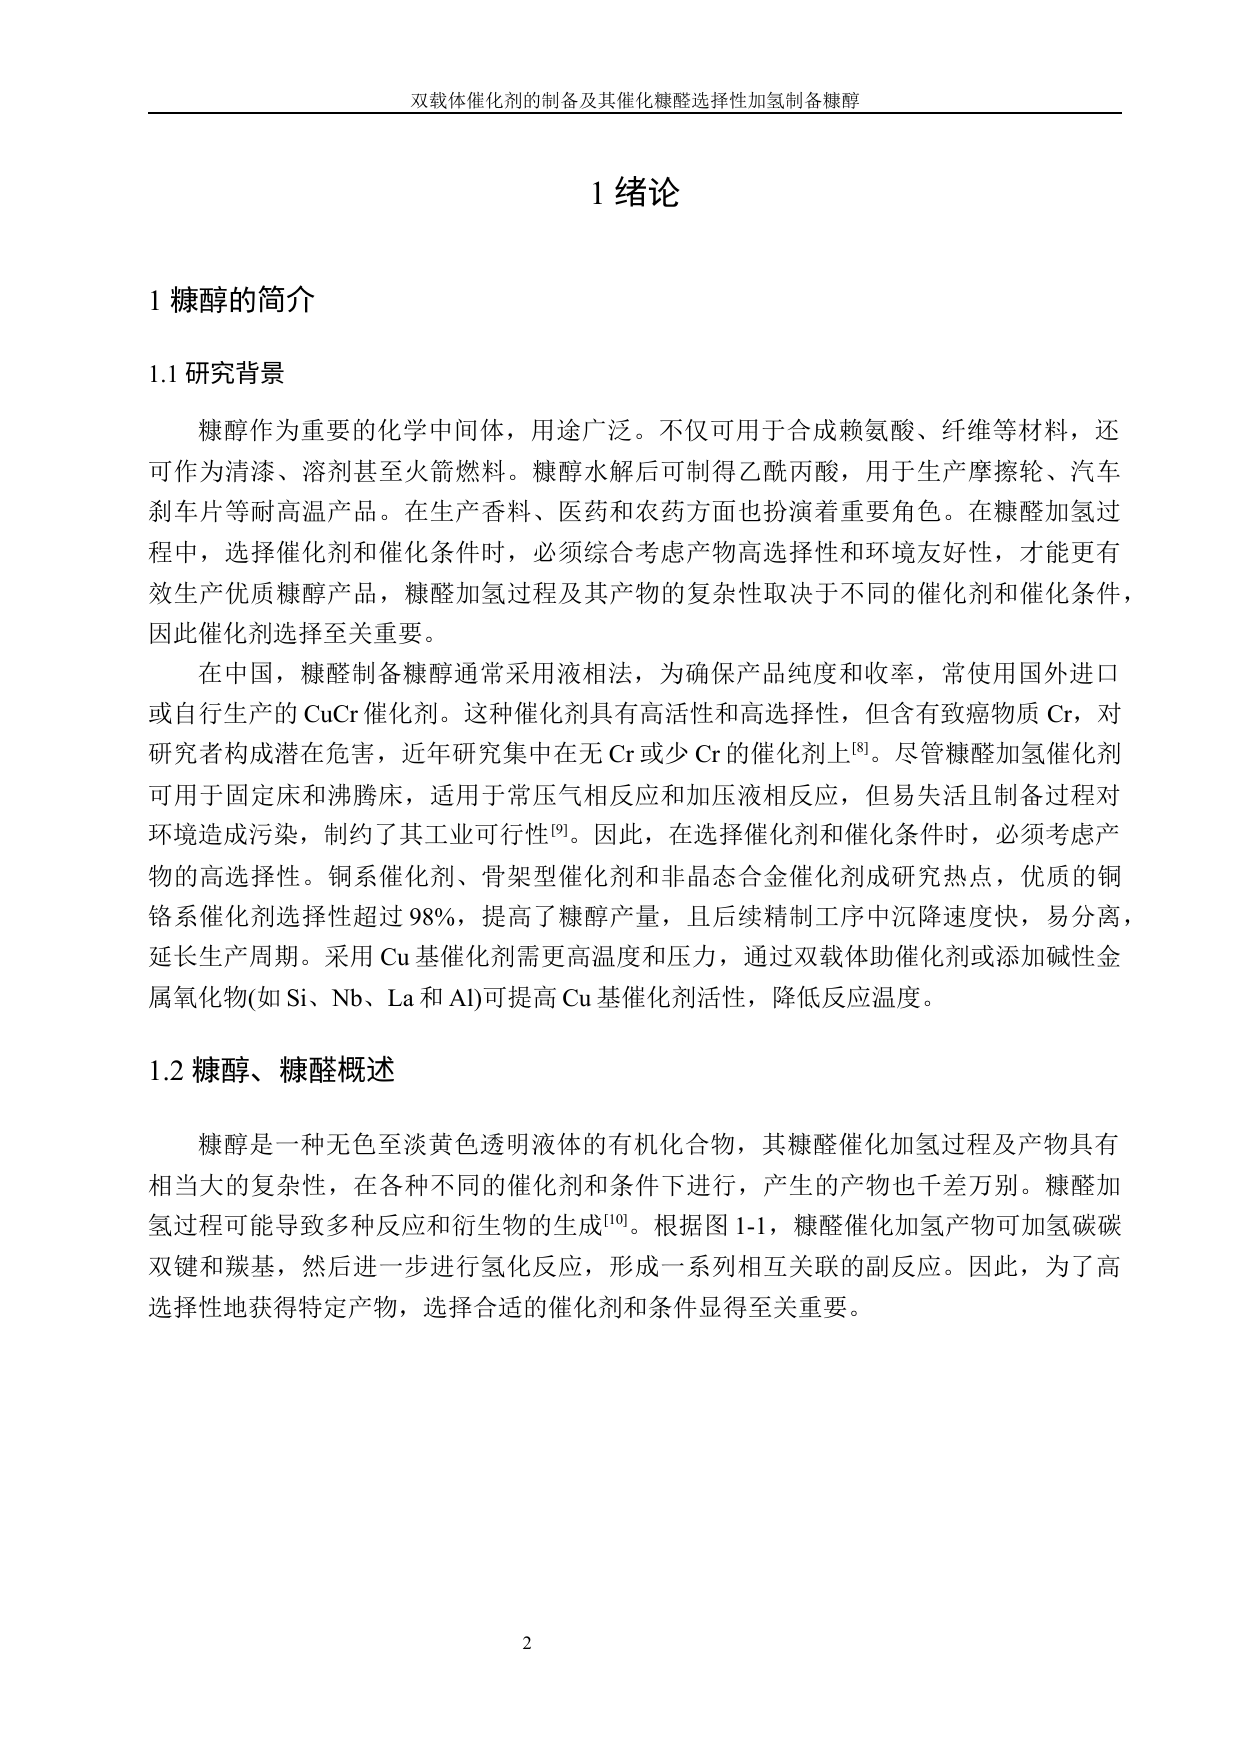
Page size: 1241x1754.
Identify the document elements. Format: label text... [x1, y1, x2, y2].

subtitle 1 糠醇的简介 [148, 266, 1122, 331]
subtitle 1.2 糠醇、糠醛概述 [148, 1037, 1122, 1102]
subtitle 研究背景 [148, 356, 1122, 389]
text 糠醇是一种无色至淡黄色透明液体的有机化合物，其糠醛催化加氢过程及产物具有相当大的复杂性，在各种不同的催化剂和条件下进行，产生的产物也千差万别。糠醛加氢过程可能导致多种反应和衍生物的生成[10]。根据图1-1，糠醛催化加氢产物可加氢碳碳双键和羰基，然后进一步进行氢化反应，形成一系列相互关联的副反应。因此，为了高选择性地获得特定产物，选择合适的催化剂和条件显得至关重要。 [148, 1127, 1122, 1322]
subtitle 1 绪论 [148, 158, 1122, 223]
text 糠醇作为重要的化学中间体，用途广泛。不仅可用于合成赖氨酸、纤维等材料，还可作为清漆、溶剂甚至火箭燃料。糠醇水解后可制得乙酰丙酸，用于生产摩擦轮、汽车刹车片等耐高温产品。在生产香料、医药和农药方面也扮演着重要角色。在糠醛加氢过程中，选择催化剂和催化条件时，必须综合考虑产物高选择性和环境友好性，才能更有效生产优质糠醇产品，糠醛加氢过程及其产物的复杂性取决于不同的催化剂和催化条件，因此催化剂选择至关重要。 [148, 413, 1122, 648]
text 在中国，糠醛制备糠醇通常采用液相法，为确保产品纯度和收率，常使用国外进口或自行生产的CuCr催化剂。这种催化剂具有高活性和高选择性，但含有致癌物质Cr，对研究者构成潜在危害，近年研究集中在无Cr或少Cr的催化剂上[8]。尽管糠醛加氢催化剂可用于固定床和沸腾床，适用于常压气相反应和加压液相反应，但易失活且制备过程对环境造成污染，制约了其工业可行性[9]。因此，在选择催化剂和催化条件时，必须考虑产物的高选择性。铜系催化剂、骨架型催化剂和非晶态合金催化剂成研究热点，优质的铜铬系催化剂选择性超过98%，提高了糠醇产量，且后续精制工序中沉降速度快，易分离，延长生产周期。采用Cu基催化剂需更高温度和压力，通过双载体助催化剂或添加碱性金属氧化物(如Si、Nb、La和Al)可提高Cu基催化剂活性，降低反应温度。 [148, 655, 1122, 1013]
